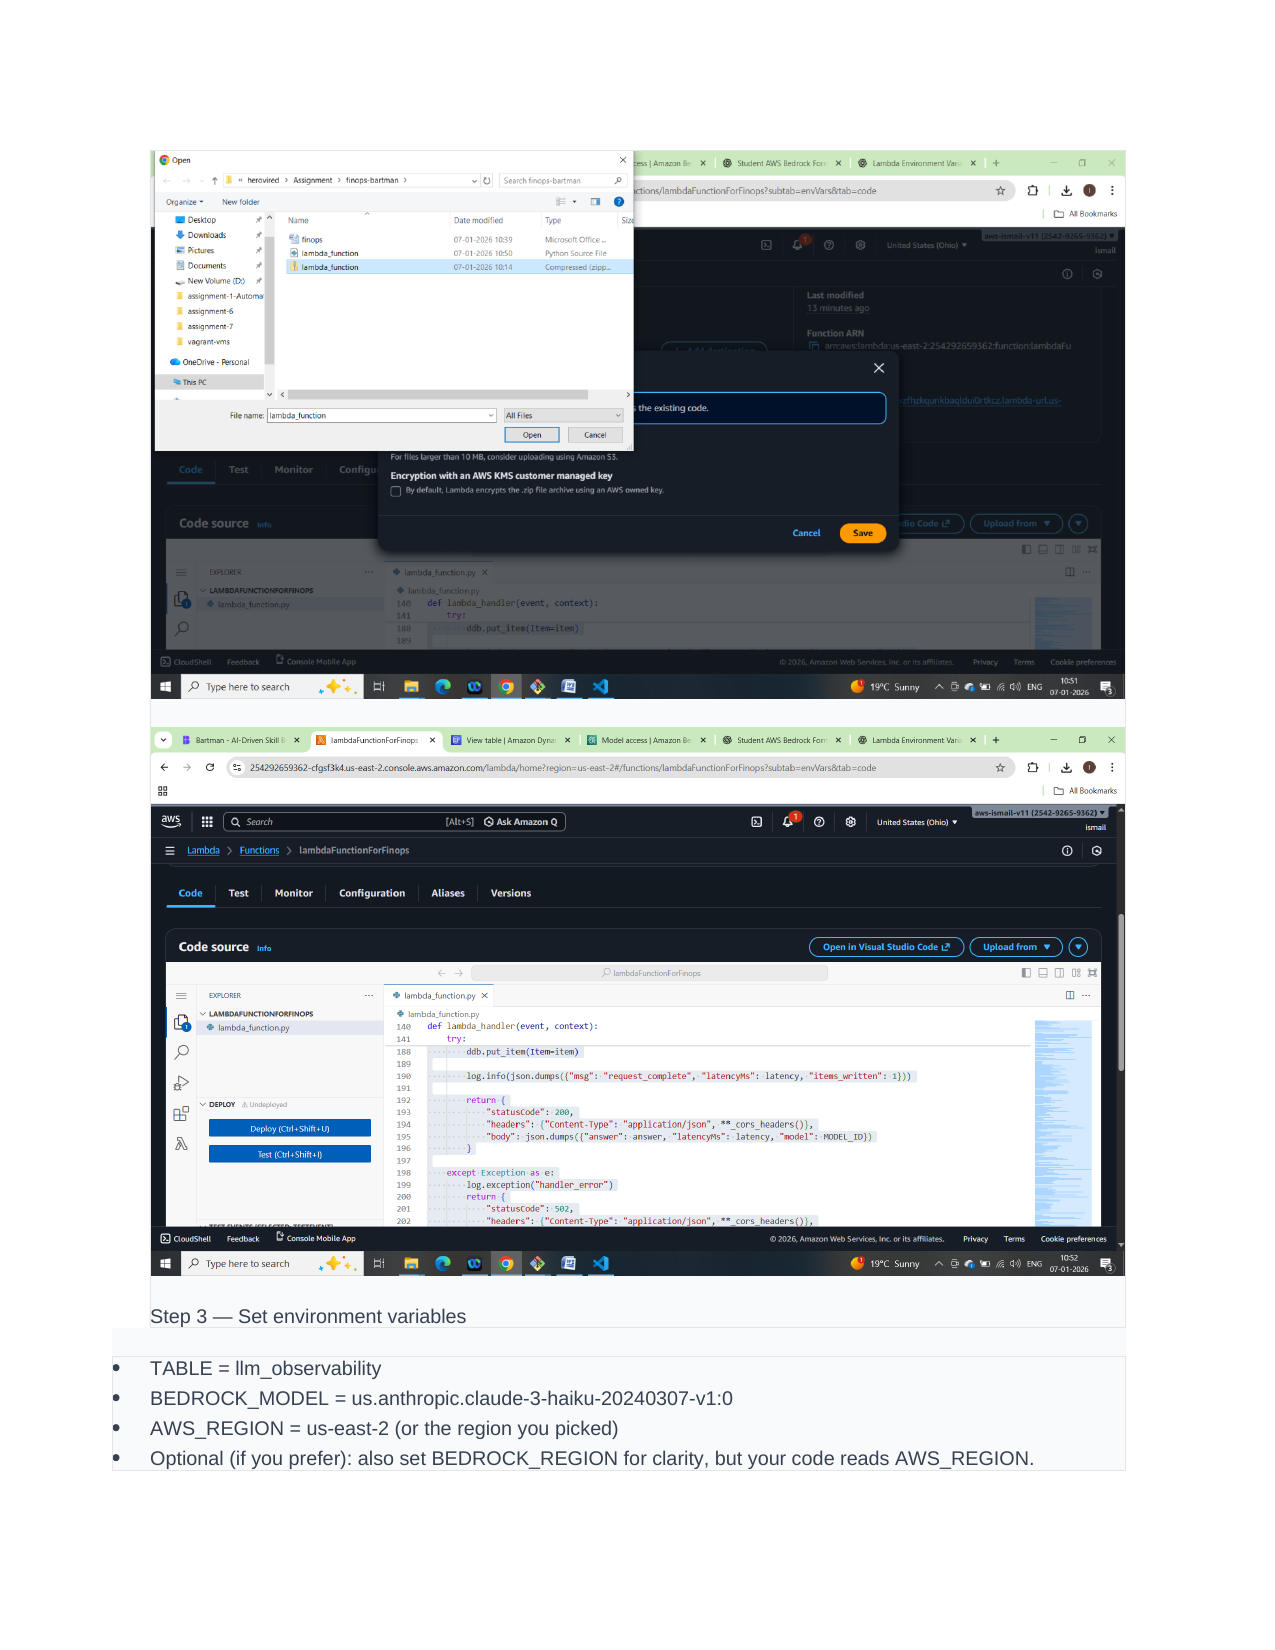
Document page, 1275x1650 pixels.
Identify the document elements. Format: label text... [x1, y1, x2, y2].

picture [151, 151, 1125, 699]
picture [151, 727, 1125, 1276]
text Step 3 — Set environment variables [151, 1304, 1125, 1327]
list TABLE = llm_observability [113, 1357, 1125, 1380]
list Optional (if you prefer): also set BEDROCK_REGION for clarity, but your code reads AWS_REGION. [113, 1447, 1125, 1470]
list BEDROCK_MODEL = us.anthropic.claude-3-haiku-20240307-v1:0 [113, 1386, 1125, 1410]
list AWS_REGION = us-east-2 (or the region you picked) [113, 1416, 1125, 1440]
